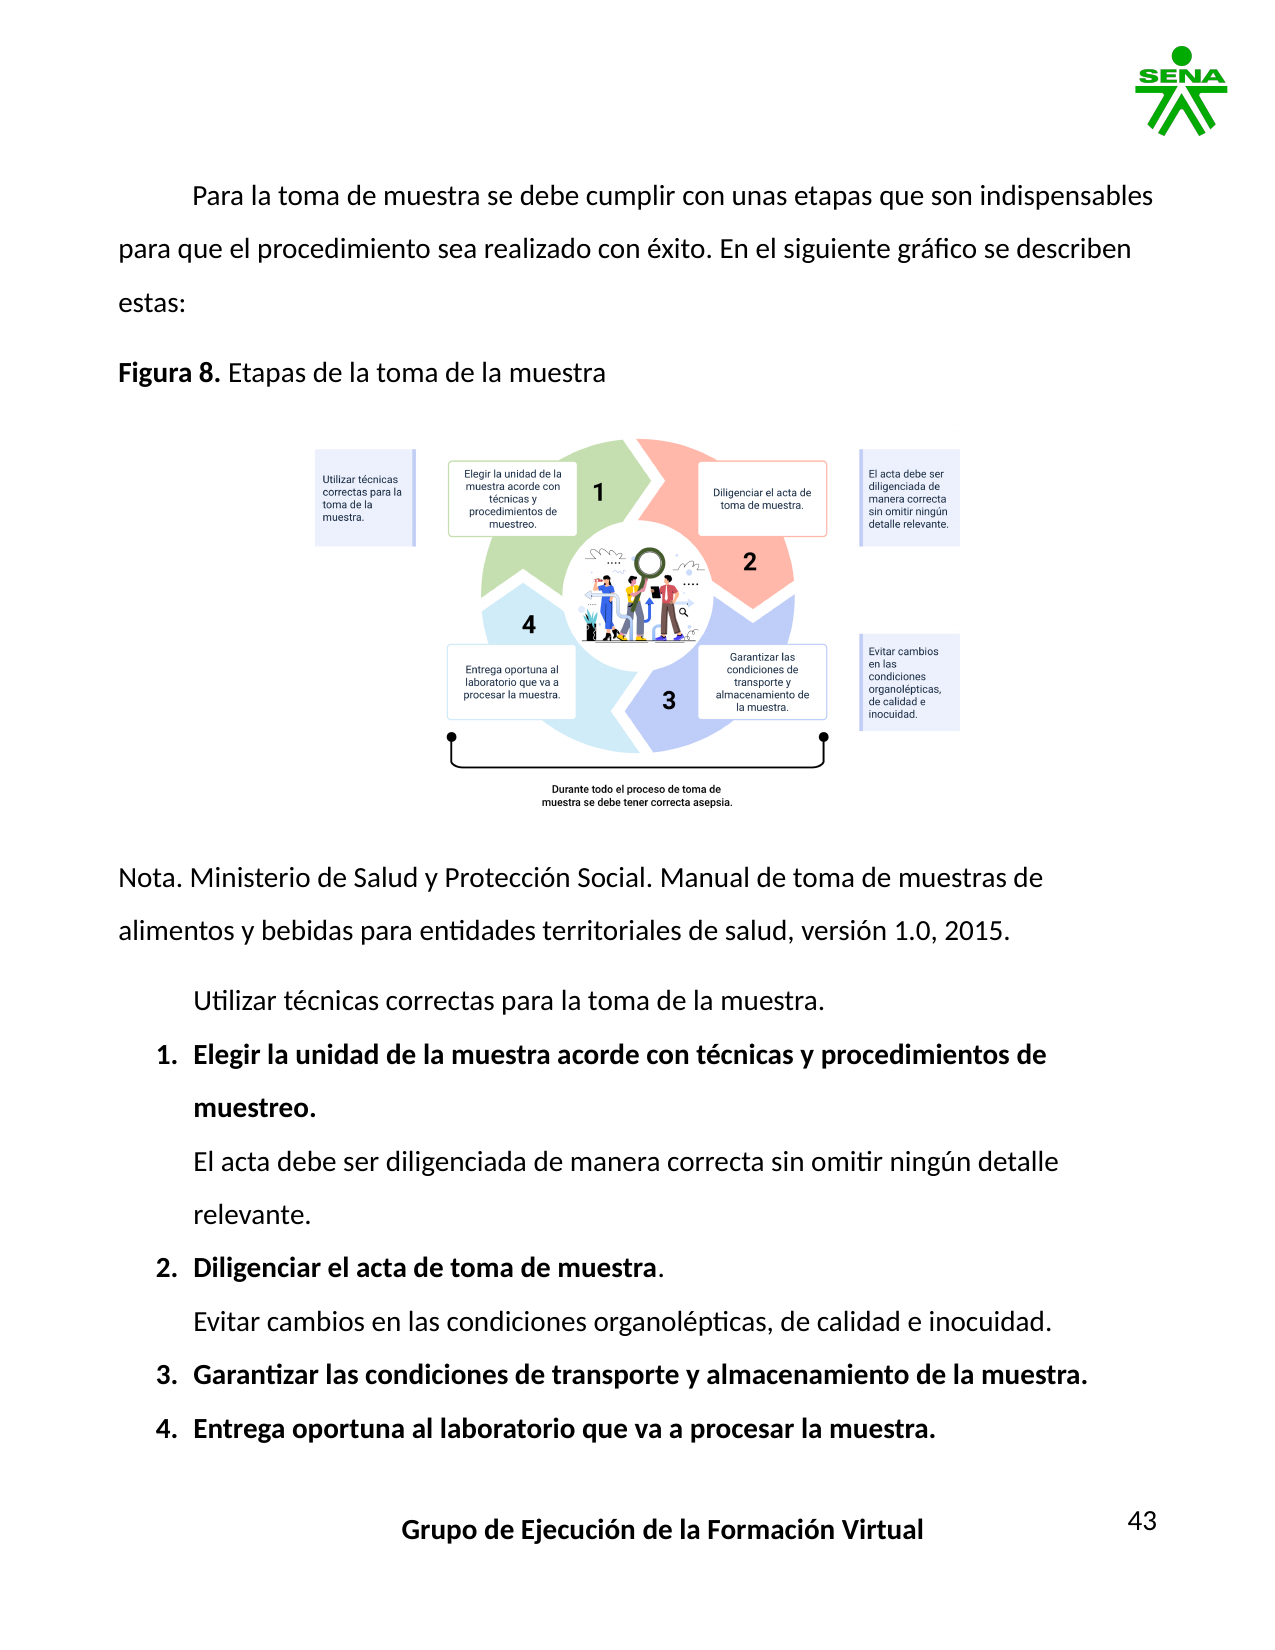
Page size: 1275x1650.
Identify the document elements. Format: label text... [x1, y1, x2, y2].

list Entrega oportuna al laboratorio que va a procesar la muestra. [156, 1410, 1157, 1445]
text Para la toma de muestra se debe cumplir con unas etapas que son indispensables para que el procedimiento sea realizado con éxito. En el siguiente gráfico se describen estas: [118, 177, 1157, 320]
list Garantizar las condiciones de transporte y almacenamiento de la muestra. [156, 1356, 1157, 1392]
picture [315, 424, 960, 825]
list Utilizar técnicas correctas para la toma de la muestra. [193, 982, 1157, 1018]
text Figura 8. Etapas de la toma de la muestra [118, 354, 1157, 390]
list El acta debe ser diligenciada de manera correcta sin omitir ningún detalle relevante. [193, 1143, 1157, 1232]
picture [1135, 46, 1228, 136]
text Nota. Ministerio de Salud y Protección Social. Manual de toma de muestras de alimentos y bebidas para entidades territoriales de salud, versión 1.0, 2015. [118, 859, 1157, 948]
list Elegir la unidad de la muestra acorde con técnicas y procedimientos de muestreo. [156, 1036, 1157, 1125]
list Evitar cambios en las condiciones organolépticas, de calidad e inocuidad. [193, 1303, 1157, 1338]
list Diligenciar el acta de toma de muestra. [156, 1249, 1157, 1285]
